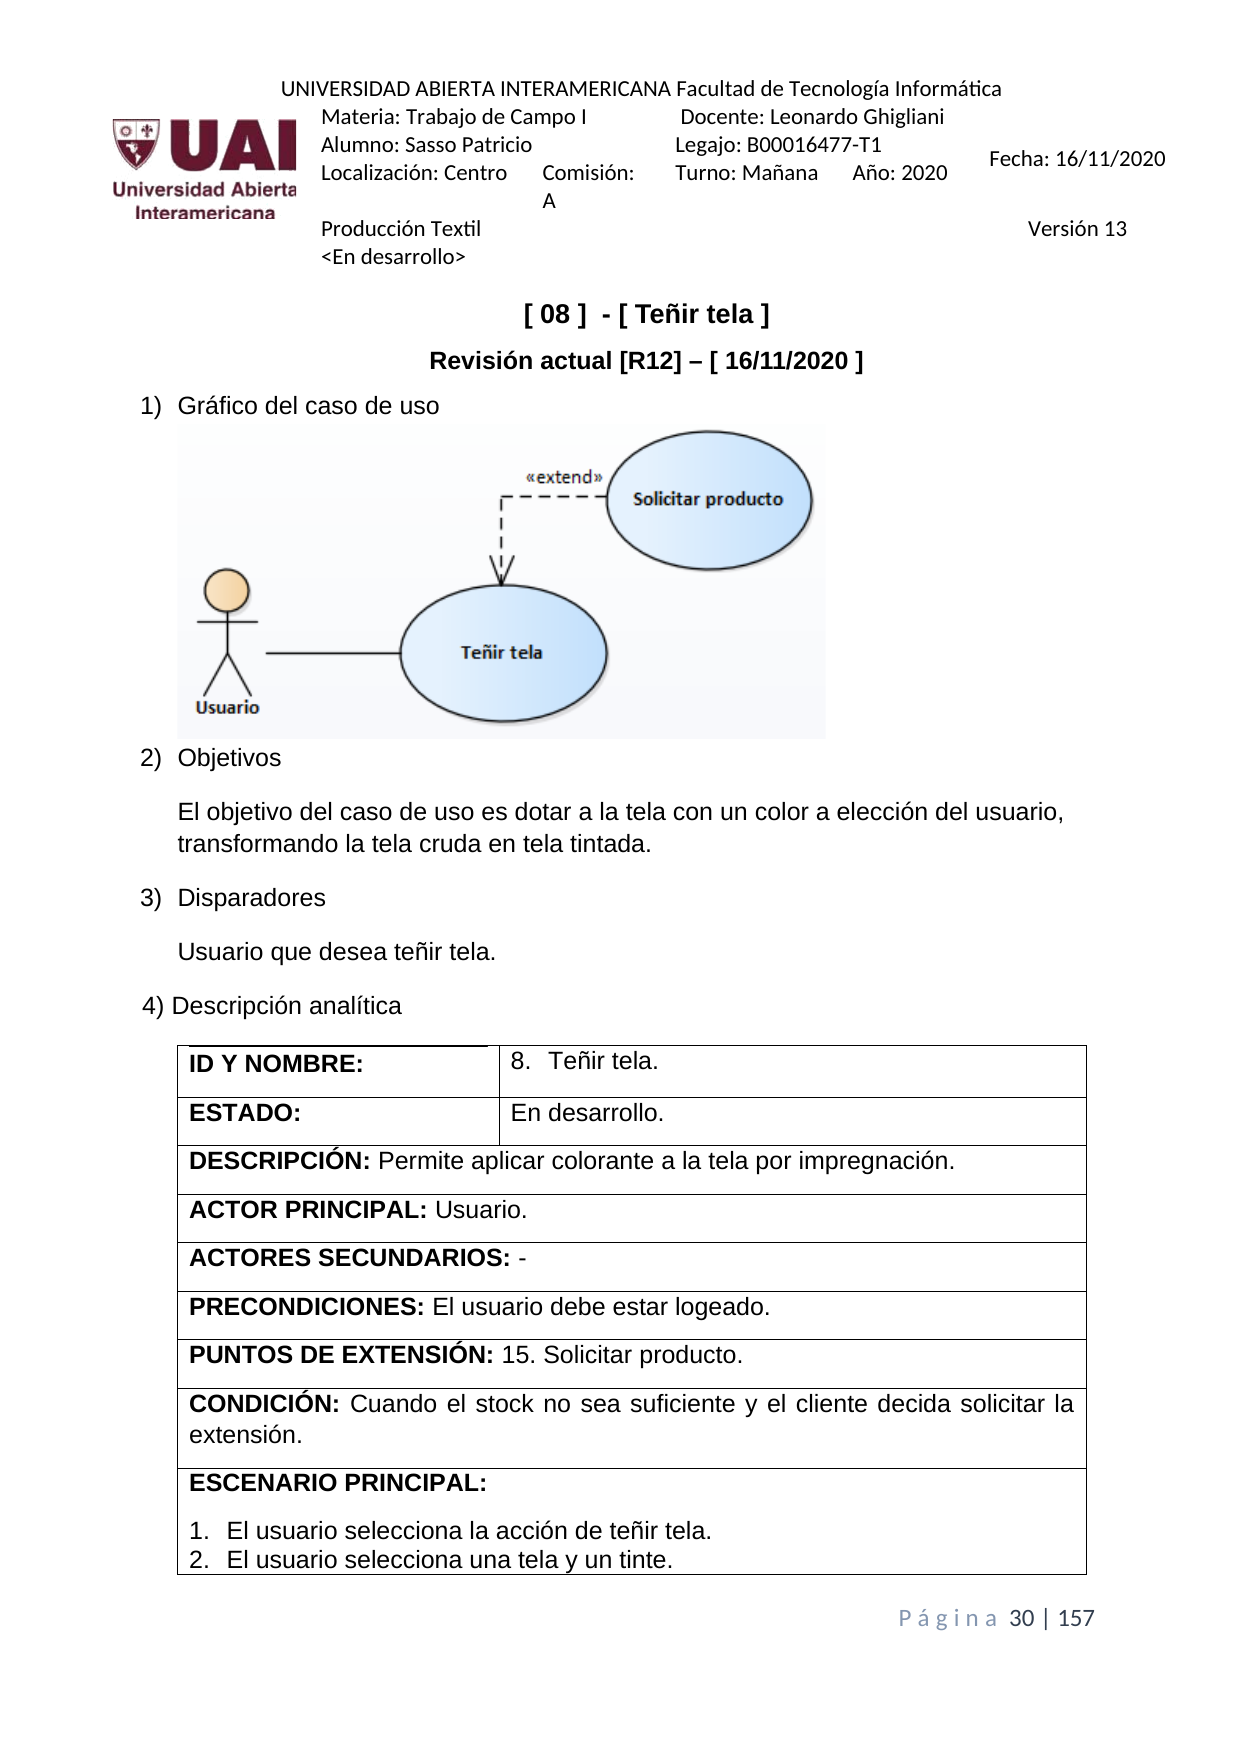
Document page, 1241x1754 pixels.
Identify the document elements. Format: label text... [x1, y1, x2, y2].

table_cell ACTORES SECUNDARIOS: - [178, 1243, 1086, 1291]
list Objetivos [140, 743, 1122, 771]
text Usuario que desea teñir tela. [177, 937, 1122, 966]
table_cell En desarrollo. [500, 1098, 1086, 1145]
list Descripción analítica [142, 991, 1122, 1020]
table_cell PRECONDICIONES: El usuario debe estar logeado. [178, 1292, 1086, 1339]
table_cell PUNTOS DE EXTENSIÓN: 15. Solicitar producto. [178, 1340, 1086, 1388]
text Revisión actual [R12] – [ 16/11/2020 ] [177, 346, 1116, 375]
subtitle [ 08 ] - [ Teñir tela ] [177, 298, 1116, 329]
table_cell CONDICIÓN: Cuando el stock no sea suficiente y el cliente decida solicitar la extensión. [178, 1389, 1086, 1467]
list Disparadores [140, 883, 1122, 912]
table_header ID Y NOMBRE: [178, 1046, 499, 1097]
table_cell DESCRIPCIÓN: Permite aplicar colorante a la tela por impregnación. [178, 1146, 1086, 1194]
picture [112, 119, 297, 219]
text El objetivo del caso de uso es dotar a la tela con un color a elección del usuario, transformando la tela cruda en tela tintada. [177, 796, 1122, 858]
list Gráfico del caso de uso [140, 391, 1122, 420]
picture [177, 424, 826, 739]
table_cell ESTADO: [178, 1098, 499, 1145]
table_cell ACTOR PRINCIPAL: Usuario. [178, 1195, 1086, 1242]
table_header Teñir tela. [500, 1046, 1086, 1097]
